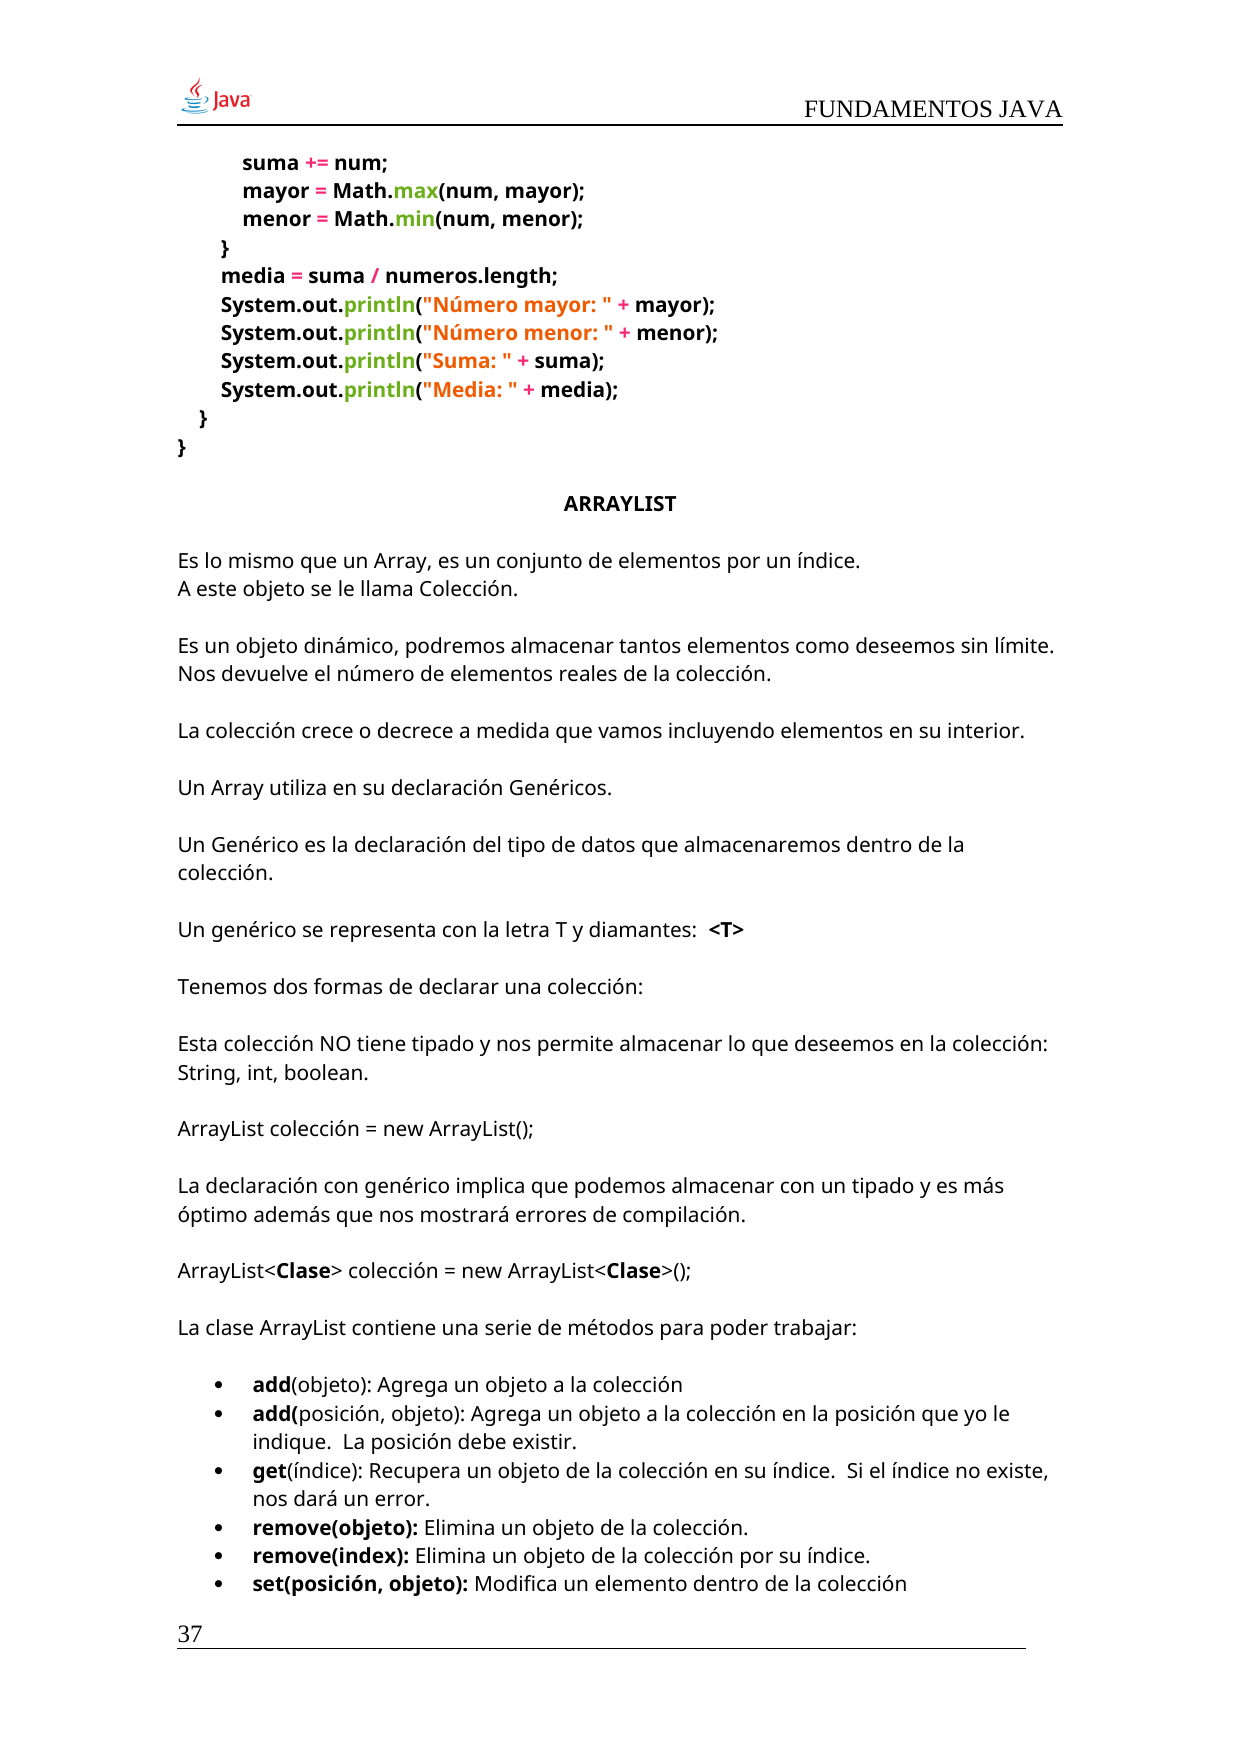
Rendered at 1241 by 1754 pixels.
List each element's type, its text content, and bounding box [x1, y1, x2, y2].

list add(posición, objeto): Agrega un objeto a la colección en la posición que yo le indique. La posición debe existir. [215, 1399, 1063, 1456]
text menor = Math.min(num, menor); [177, 204, 1063, 233]
text System.out.println("Media: " + media); [177, 375, 1063, 403]
text Un Genérico es la declaración del tipo de datos que almacenaremos dentro de la colección. [177, 830, 1063, 887]
text La clase ArrayList contiene una serie de métodos para poder trabajar: [177, 1313, 1063, 1342]
text } [177, 403, 1063, 432]
text } [177, 432, 1063, 460]
text System.out.println("Número mayor: " + mayor); [177, 290, 1063, 318]
text La declaración con genérico implica que podemos almacenar con un tipado y es más óptimo además que nos mostrará errores de compilación. [177, 1171, 1063, 1228]
list remove(objeto): Elimina un objeto de la colección. [215, 1513, 1063, 1541]
text System.out.println("Suma: " + suma); [177, 347, 1063, 375]
list remove(index): Elimina un objeto de la colección por su índice. [215, 1541, 1063, 1569]
text mayor = Math.max(num, mayor); [177, 176, 1063, 204]
text La colección crece o decrece a medida que vamos incluyendo elementos en su interior. [177, 716, 1063, 745]
list add(objeto): Agrega un objeto a la colección [215, 1370, 1063, 1399]
text System.out.println("Número menor: " + menor); [177, 318, 1063, 347]
text A este objeto se le llama Colección. [177, 574, 1063, 603]
text Esta colección NO tiene tipado y nos permite almacenar lo que deseemos en la colección: String, int, boolean. [177, 1029, 1063, 1086]
text ArrayList<Clase> colección = new ArrayList<Clase>(); [177, 1257, 1063, 1285]
text ArrayList colección = new ArrayList(); [177, 1114, 1063, 1143]
text media = suma / numeros.length; [177, 261, 1063, 290]
text Nos devuelve el número de elementos reales de la colección. [177, 659, 1063, 688]
picture [177, 73, 255, 117]
text Es lo mismo que un Array, es un conjunto de elementos por un índice. [177, 546, 1063, 574]
text Un Array utiliza en su declaración Genéricos. [177, 773, 1063, 802]
text } [177, 233, 1063, 261]
text Un genérico se representa con la letra T y diamantes: <T> [177, 915, 1063, 944]
list set(posición, objeto): Modifica un elemento dentro de la colección [215, 1569, 1063, 1598]
text ARRAYLIST [177, 489, 1063, 517]
text Es un objeto dinámico, podremos almacenar tantos elementos como deseemos sin límite. [177, 631, 1063, 659]
list get(índice): Recupera un objeto de la colección en su índice. Si el índice no existe, nos dará un error. [215, 1456, 1063, 1513]
text suma += num; [177, 148, 1063, 176]
text Tenemos dos formas de declarar una colección: [177, 972, 1063, 1001]
